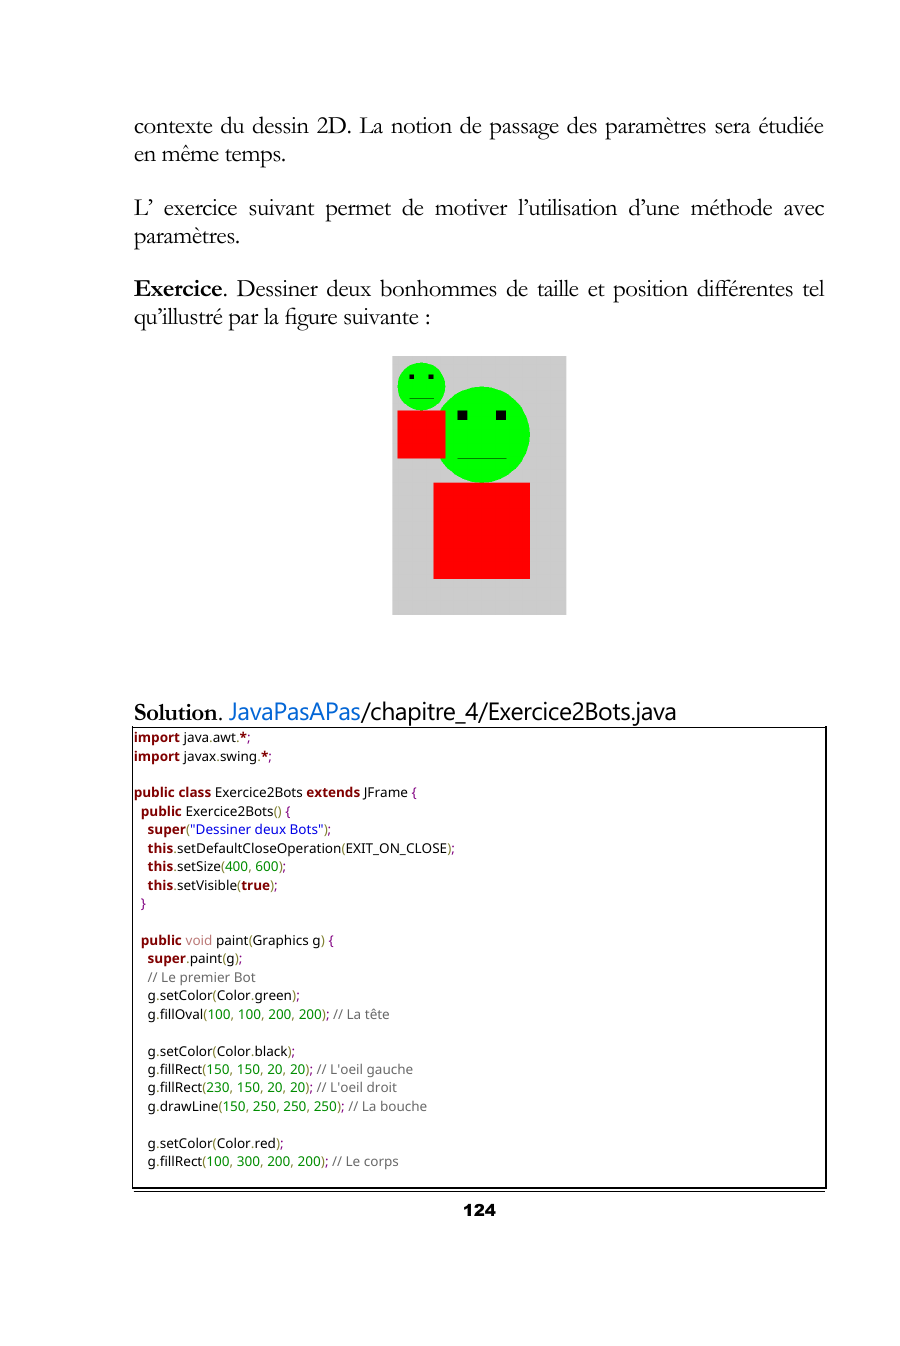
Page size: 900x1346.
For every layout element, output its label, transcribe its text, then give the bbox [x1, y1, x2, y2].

text g.setColor(Color.green); [133, 986, 825, 1004]
text g.setColor(Color.red); [133, 1134, 825, 1152]
text this.setDefaultCloseOperation(EXIT_ON_CLOSE); [133, 839, 825, 857]
text public Exercice2Bots() { [133, 802, 825, 820]
text this.setSize(400, 600); [133, 857, 825, 876]
text super("Dessiner deux Bots"); [133, 820, 825, 839]
text import java.awt.*; [133, 728, 825, 746]
text g.drawLine(150, 250, 250, 250); // La bouche [133, 1097, 825, 1115]
picture [392, 356, 567, 615]
text g.fillRect(100, 300, 200, 200); // Le corps [133, 1152, 825, 1171]
text Exercice. Dessiner deux bonhommes de taille et position différentes tel qu’illustré par la figure suivante : [133, 275, 825, 331]
text g.fillRect(150, 150, 20, 20); // L'oeil gauche [133, 1060, 825, 1078]
text import javax.swing.*; [133, 746, 825, 765]
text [133, 112, 825, 168]
text g.fillOval(100, 100, 200, 200); // La tête [133, 1004, 825, 1023]
text L’ exercice suivant permet de motiver l’utilisation d’une méthode avec paramètres. [133, 193, 825, 250]
text g.setColor(Color.black); [133, 1041, 825, 1060]
text this.setVisible(true); [133, 876, 825, 894]
text Solution. JavaPasAPas/chapitre_4/Exercice2Bots.java [133, 693, 825, 726]
text public class Exercice2Bots extends JFrame { [133, 783, 825, 802]
text } [133, 894, 825, 912]
text super.paint(g); [133, 949, 825, 968]
text g.fillRect(230, 150, 20, 20); // L'oeil droit [133, 1078, 825, 1097]
text public void paint(Graphics g) { [133, 931, 825, 949]
text // Le premier Bot [133, 968, 825, 986]
